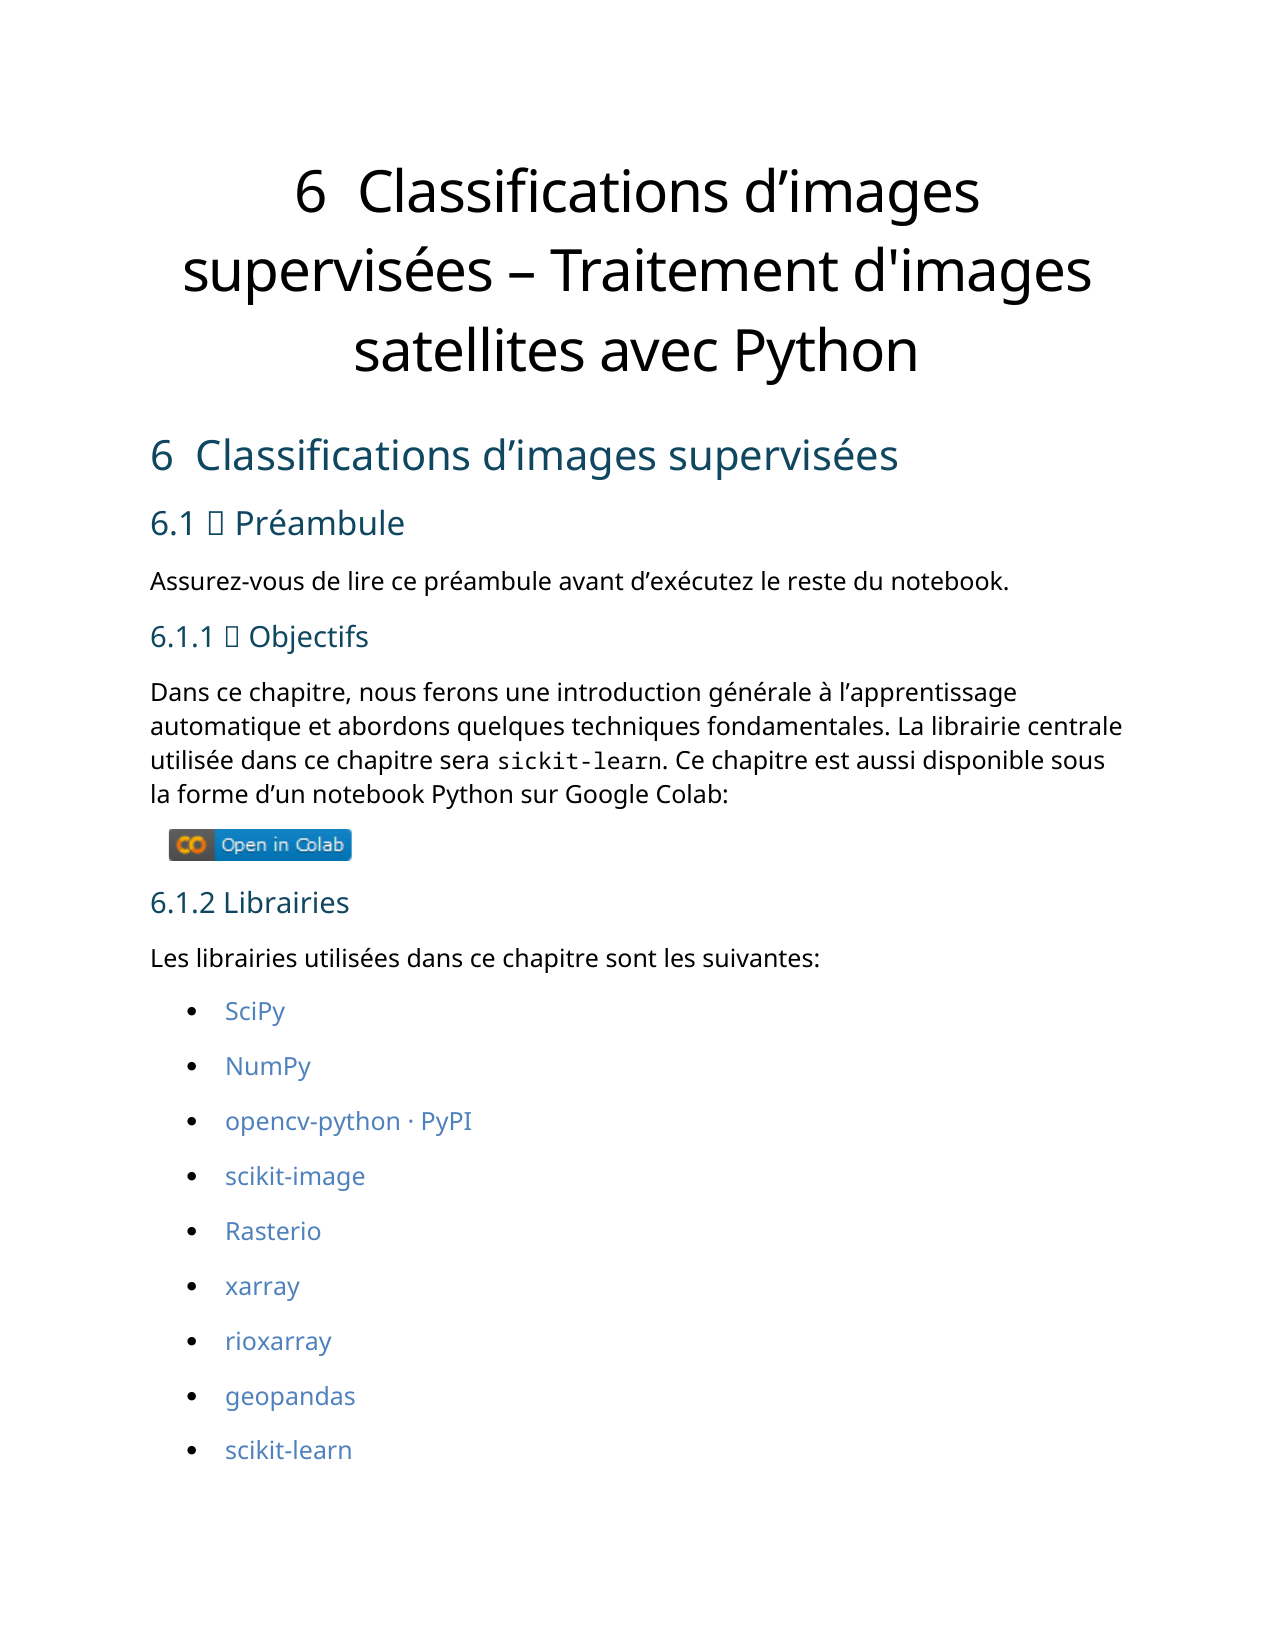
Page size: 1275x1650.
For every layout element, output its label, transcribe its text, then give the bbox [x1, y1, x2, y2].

text Les librairies utilisées dans ce chapitre sont les suivantes: [150, 941, 1125, 975]
subtitle 6 Classifications d’images supervisées [150, 426, 1125, 483]
picture [168, 829, 352, 861]
list NumPy [187, 1049, 1125, 1083]
text Dans ce chapitre, nous ferons une introduction générale à l’apprentissage automatique et abordons quelques techniques fondamentales. La librairie centrale utilisée dans ce chapitre sera sickit-learn. Ce chapitre est aussi disponible sous la forme d’un notebook Python sur Google Colab: [150, 675, 1125, 811]
list xarray [187, 1268, 1125, 1302]
subtitle 6.1.1 🎯 Objectifs [150, 616, 1125, 656]
subtitle 6.1 🚀 Préambule [150, 499, 1125, 545]
list rioxarray [187, 1323, 1125, 1357]
list geopandas [187, 1378, 1125, 1412]
list Rasterio [187, 1213, 1125, 1247]
list SciPy [187, 994, 1125, 1028]
subtitle 6.1.2 Librairies [150, 883, 1125, 922]
list scikit-learn [187, 1433, 1125, 1467]
text Assurez-vous de lire ce préambule avant d’exécutez le reste du notebook. [150, 563, 1125, 598]
list opencv-python · PyPI [187, 1104, 1125, 1138]
title 6 Classifications d’images supervisées – Traitement d'images satellites avec Python [150, 150, 1125, 388]
list scikit-image [187, 1158, 1125, 1193]
